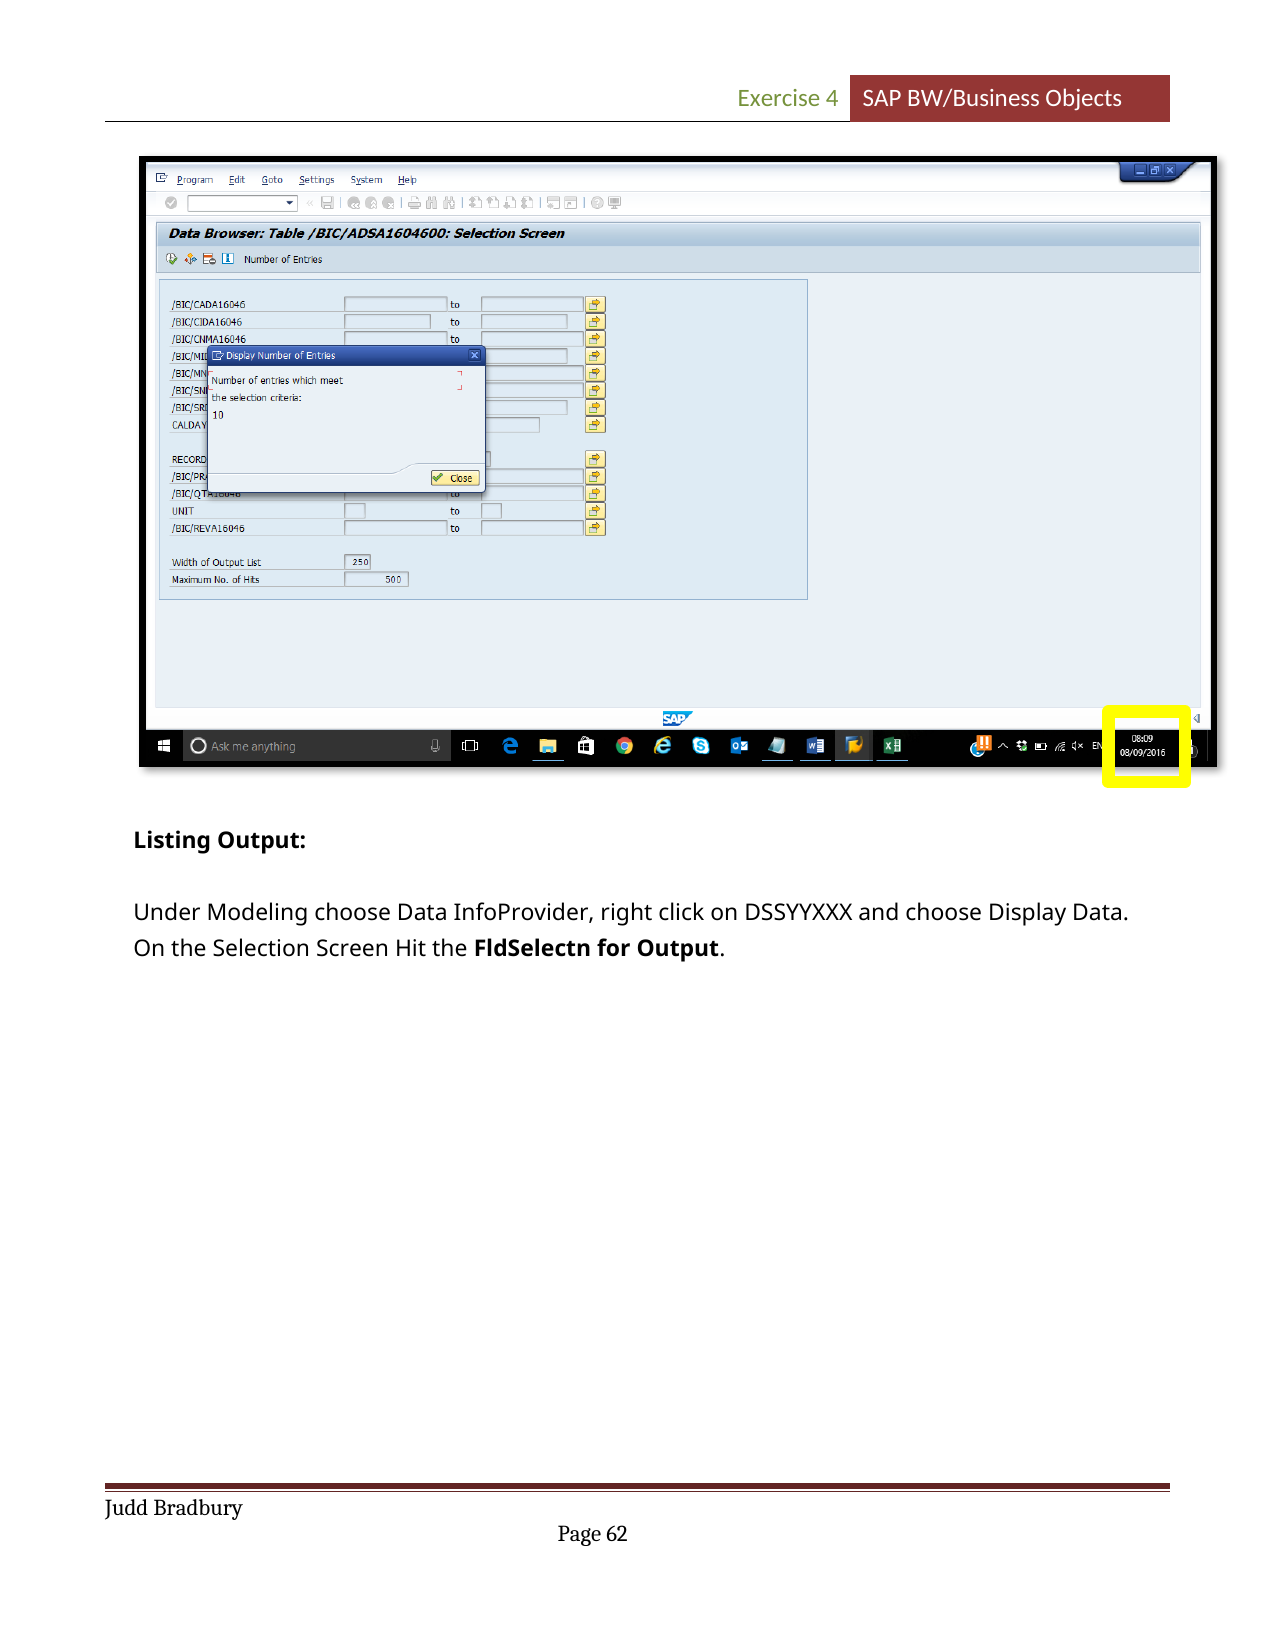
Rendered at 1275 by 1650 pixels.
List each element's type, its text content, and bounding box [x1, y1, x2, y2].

picture [1115, 718, 1179, 761]
list On the Selection Screen Hit the FldSelectn for Output. [133, 932, 1170, 963]
list Listing Output: [133, 824, 1170, 855]
picture [146, 162, 1211, 761]
list Under Modeling choose Data InfoProvider, right click on DSSYYXXX and choose Display Data. [133, 896, 1170, 927]
